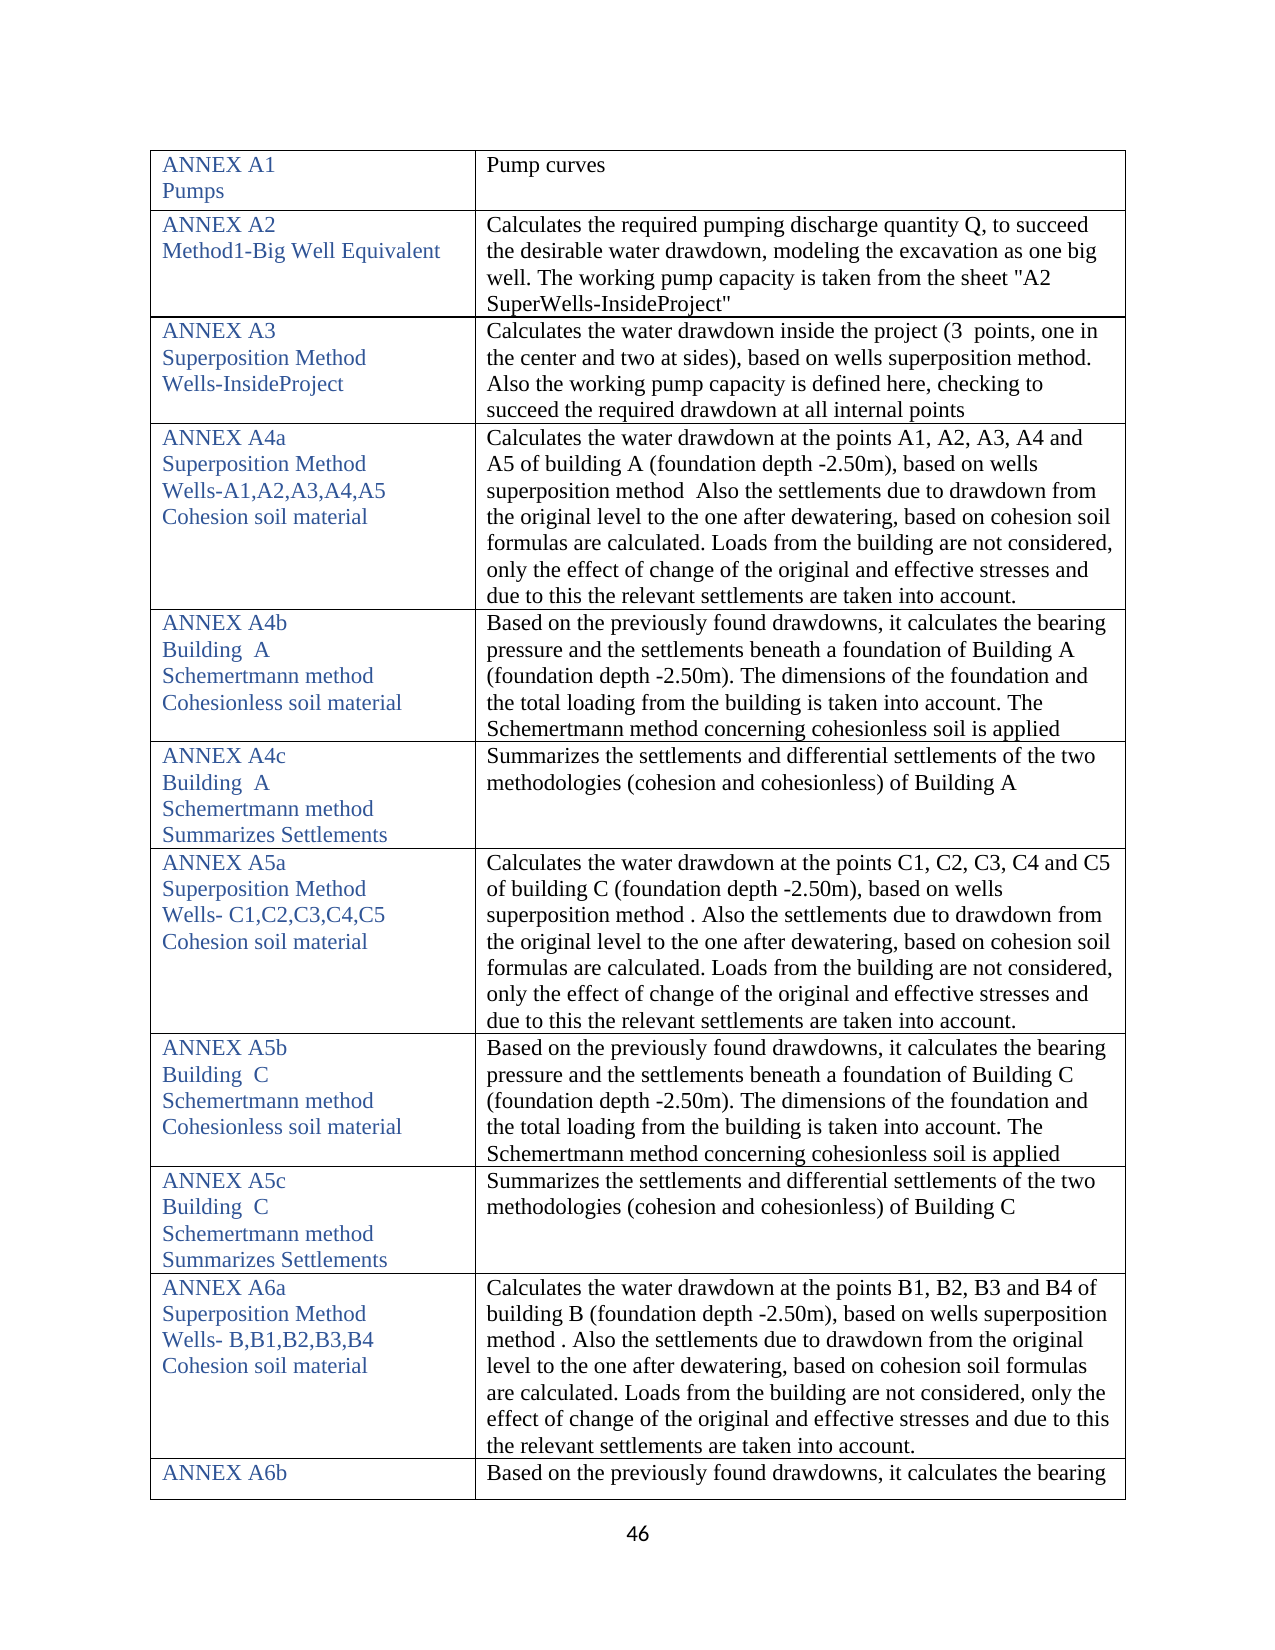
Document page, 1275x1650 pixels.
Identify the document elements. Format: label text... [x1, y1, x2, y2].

table_cell Calculates the water drawdown inside the project (3 points, one in the center and two at sides), based on wells superposition method. Also the working pump capacity is defined here, checking to succeed the required drawdown at all internal points [476, 318, 1125, 423]
table_cell ANNEX A4c Building A Schemertmann method Summarizes Settlements [151, 742, 475, 848]
table_cell Summarizes the settlements and differential settlements of the two methodologies (cohesion and cohesionless) of Building A [476, 742, 1125, 848]
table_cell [151, 1459, 475, 1499]
table_cell Based on the previously found drawdowns, it calculates the bearing pressure and the settlements beneath a foundation of Building C (foundation depth -2.50m). The dimensions of the foundation and the total loading from the building is taken into account. The Schemertmann method concerning cohesionless soil is applied [476, 1034, 1125, 1166]
table_header Pump curves [476, 151, 1125, 210]
table_cell ANNEX A2 Method1-Big Well Equivalent [151, 211, 475, 316]
table_cell Based on the previously found drawdowns, it calculates the bearing pressure and the settlements beneath a foundation of Building A (foundation depth -2.50m). The dimensions of the foundation and the total loading from the building is taken into account. The Schemertmann method concerning cohesionless soil is applied [476, 610, 1125, 741]
table_cell Calculates the required pumping discharge quantity Q, to succeed the desirable water drawdown, modeling the excavation as one big well. The working pump capacity is taken from the sheet "A2 SuperWells-InsideProject" [476, 211, 1125, 316]
table_cell ANNEX A5c Building C Schemertmann method Summarizes Settlements [151, 1167, 475, 1272]
table_header ANNEX A1 Pumps [151, 151, 475, 210]
table_cell ANNEX A6a Superposition Method Wells- B,B1,B2,B3,B4 Cohesion soil material [151, 1274, 475, 1458]
table_cell ANNEX A5b Building C Schemertmann method Cohesionless soil material [151, 1034, 475, 1166]
table_cell ANNEX A5a Superposition Method Wells- C1,C2,C3,C4,C5 Cohesion soil material [151, 849, 475, 1033]
table_cell ANNEX A3 Superposition Method Wells-InsideProject [151, 318, 475, 423]
table_cell Calculates the water drawdown at the points C1, C2, C3, C4 and C5 of building C (foundation depth -2.50m), based on wells superposition method . Also the settlements due to drawdown from the original level to the one after dewatering, based on cohesion soil formulas are calculated. Loads from the building are not considered, only the effect of change of the original and effective stresses and due to this the relevant settlements are taken into account. [476, 849, 1125, 1033]
table_cell Calculates the water drawdown at the points A1, A2, A3, A4 and A5 of building A (foundation depth -2.50m), based on wells superposition method Also the settlements due to drawdown from the original level to the one after dewatering, based on cohesion soil formulas are calculated. Loads from the building are not considered, only the effect of change of the original and effective stresses and due to this the relevant settlements are taken into account. [476, 424, 1125, 608]
table_cell ANNEX A4a Superposition Method Wells-A1,A2,A3,A4,A5 Cohesion soil material [151, 424, 475, 608]
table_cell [476, 1459, 1125, 1499]
table_cell Summarizes the settlements and differential settlements of the two methodologies (cohesion and cohesionless) of Building C [476, 1167, 1125, 1272]
table_cell Calculates the water drawdown at the points B1, B2, B3 and B4 of building B (foundation depth -2.50m), based on wells superposition method . Also the settlements due to drawdown from the original level to the one after dewatering, based on cohesion soil formulas are calculated. Loads from the building are not considered, only the effect of change of the original and effective stresses and due to this the relevant settlements are taken into account. [476, 1274, 1125, 1458]
table_cell ANNEX A4b Building A Schemertmann method Cohesionless soil material [151, 610, 475, 741]
